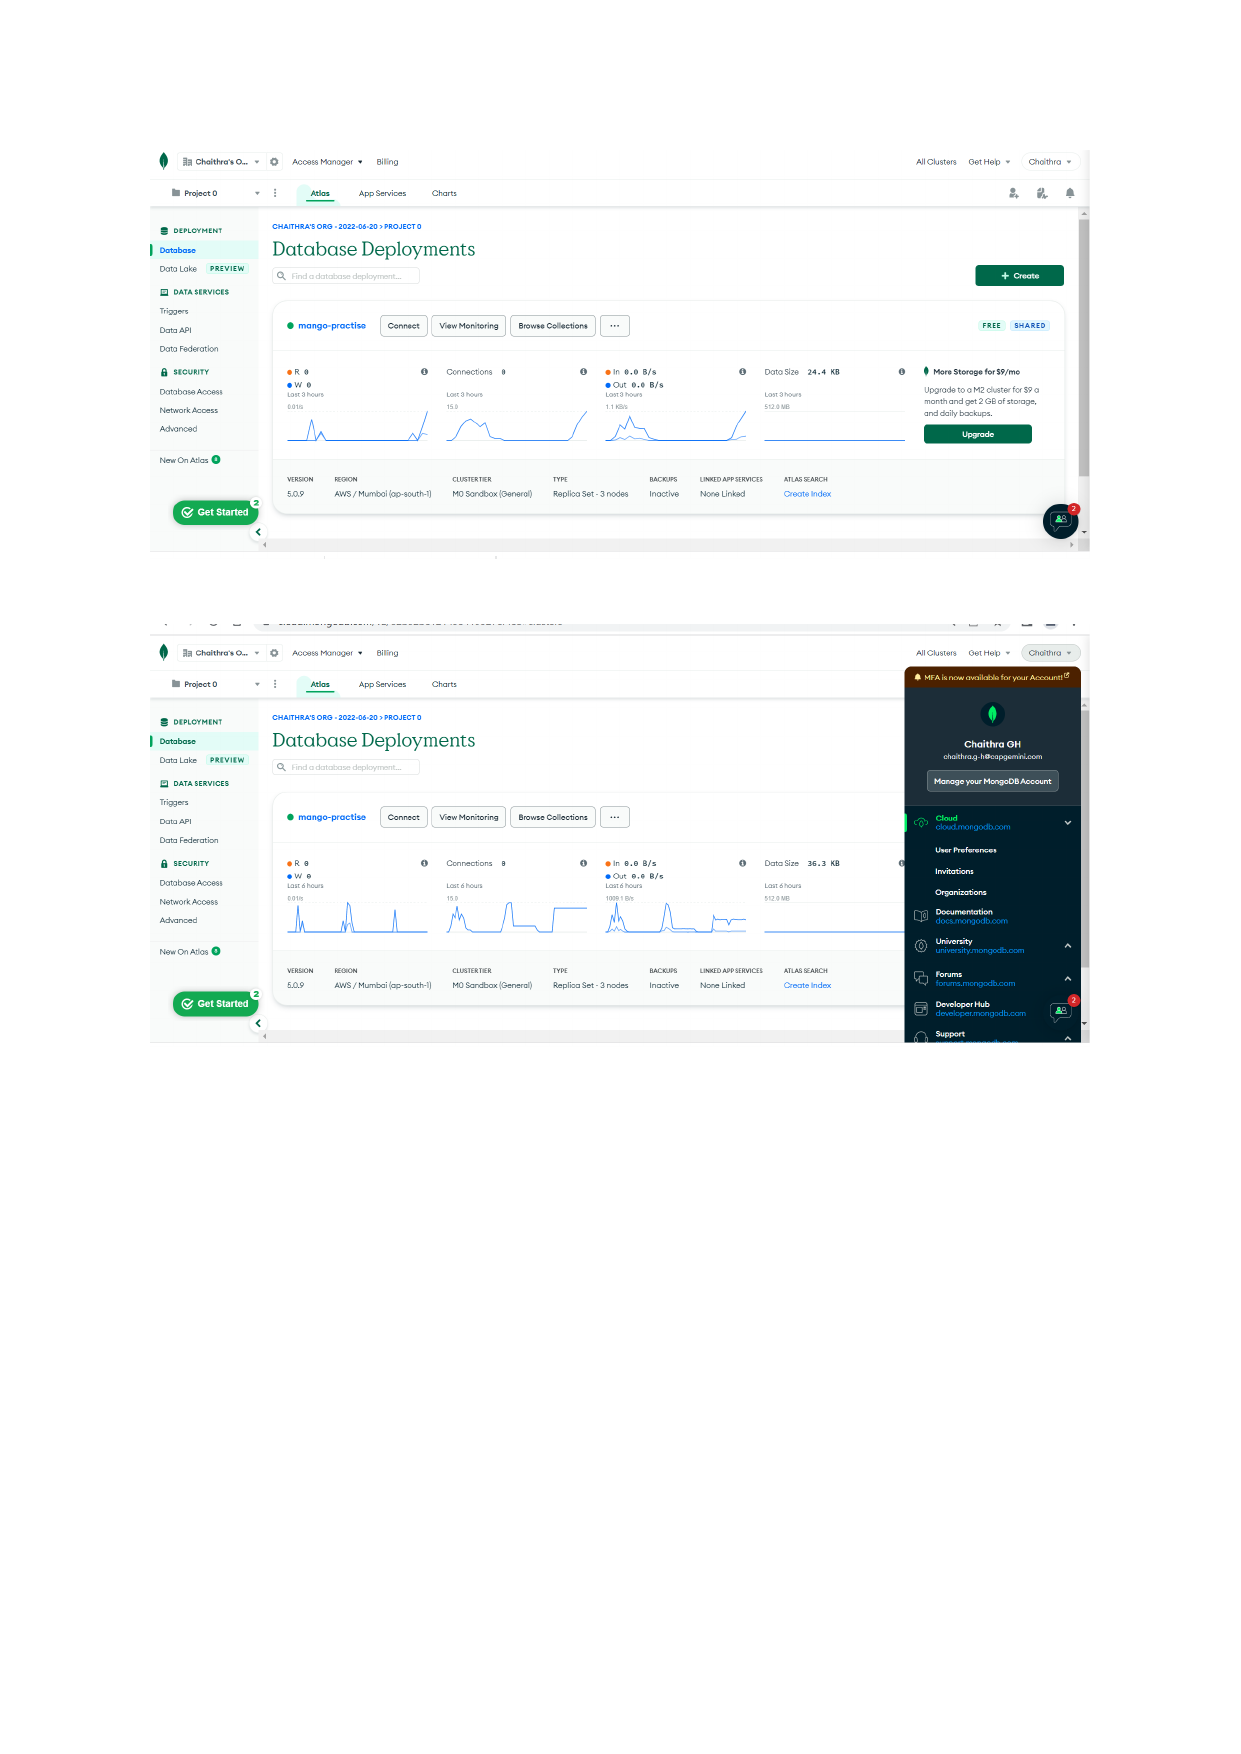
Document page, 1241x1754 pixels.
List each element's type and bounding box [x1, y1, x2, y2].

picture [150, 624, 1090, 1047]
picture [150, 150, 1090, 559]
